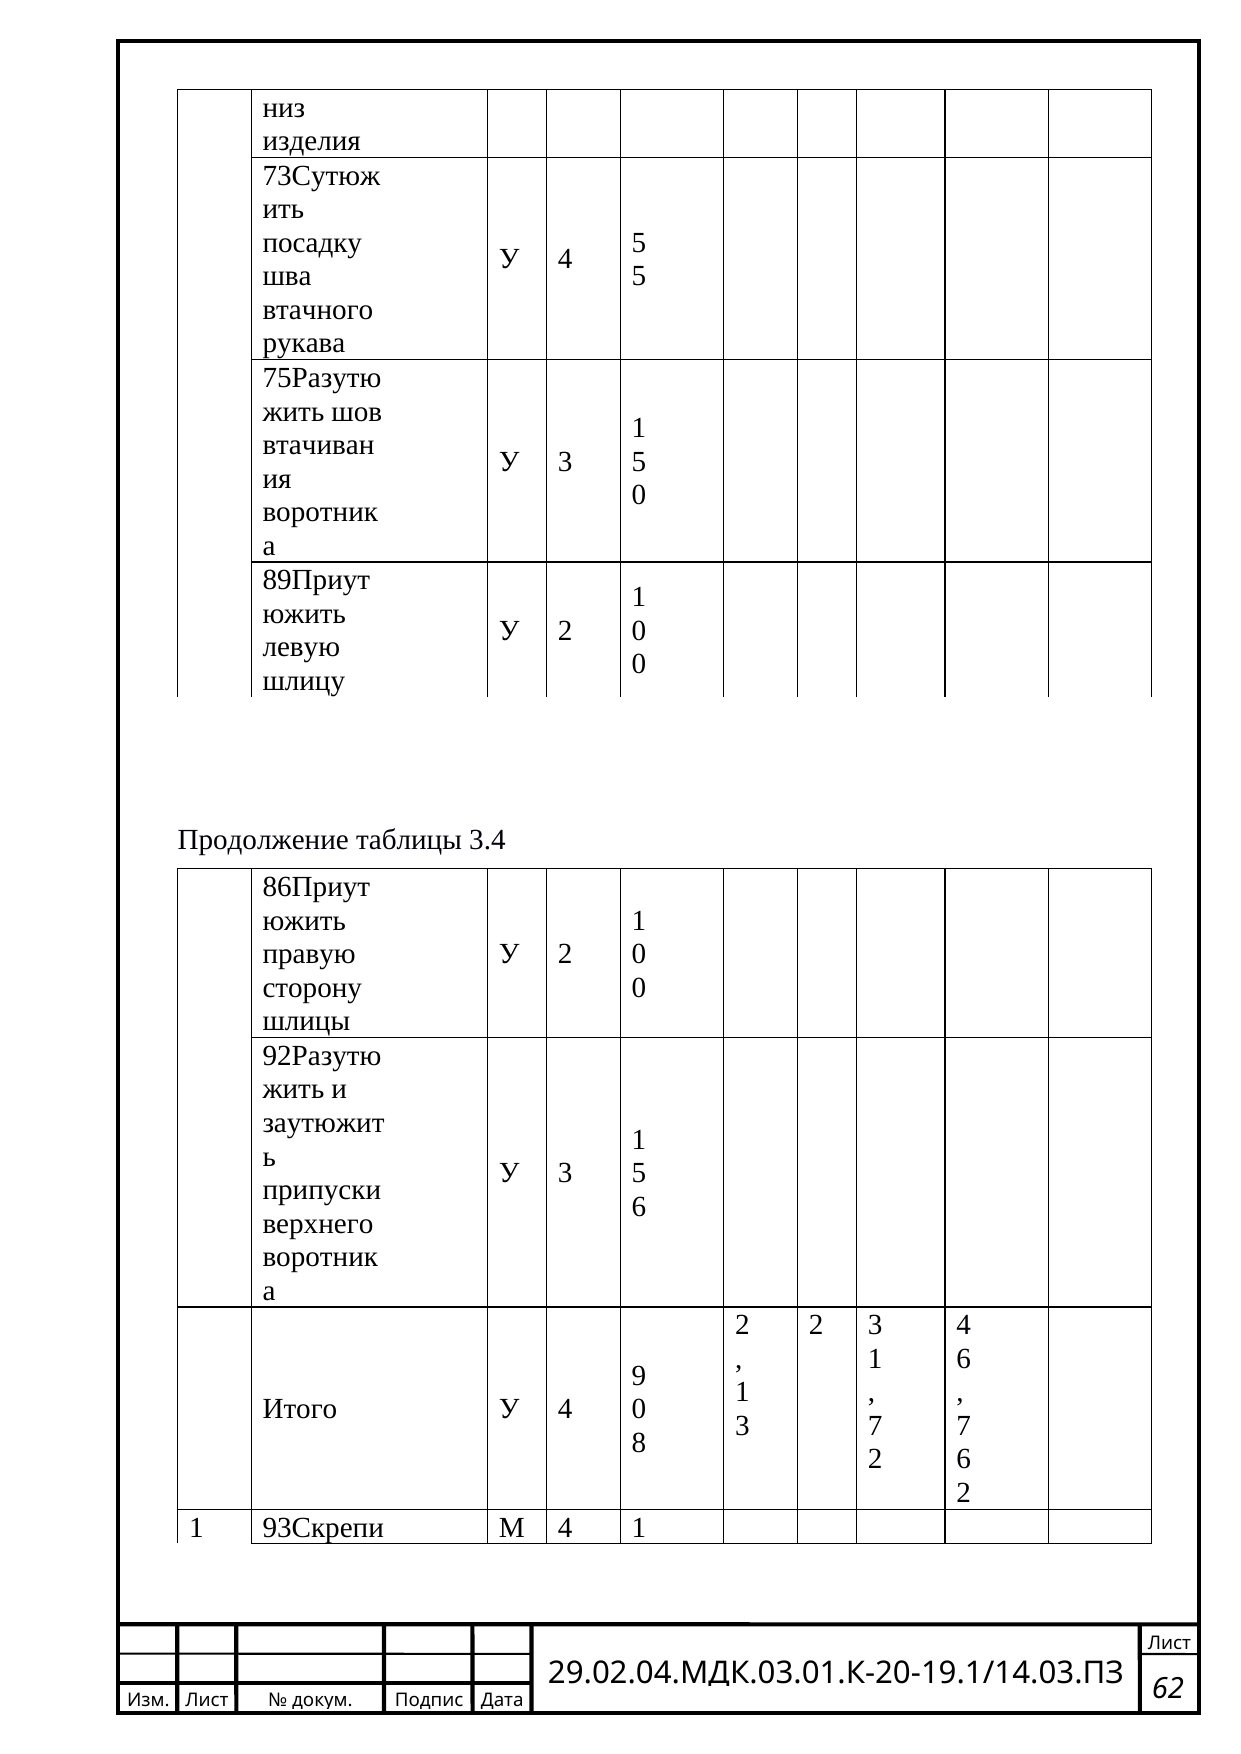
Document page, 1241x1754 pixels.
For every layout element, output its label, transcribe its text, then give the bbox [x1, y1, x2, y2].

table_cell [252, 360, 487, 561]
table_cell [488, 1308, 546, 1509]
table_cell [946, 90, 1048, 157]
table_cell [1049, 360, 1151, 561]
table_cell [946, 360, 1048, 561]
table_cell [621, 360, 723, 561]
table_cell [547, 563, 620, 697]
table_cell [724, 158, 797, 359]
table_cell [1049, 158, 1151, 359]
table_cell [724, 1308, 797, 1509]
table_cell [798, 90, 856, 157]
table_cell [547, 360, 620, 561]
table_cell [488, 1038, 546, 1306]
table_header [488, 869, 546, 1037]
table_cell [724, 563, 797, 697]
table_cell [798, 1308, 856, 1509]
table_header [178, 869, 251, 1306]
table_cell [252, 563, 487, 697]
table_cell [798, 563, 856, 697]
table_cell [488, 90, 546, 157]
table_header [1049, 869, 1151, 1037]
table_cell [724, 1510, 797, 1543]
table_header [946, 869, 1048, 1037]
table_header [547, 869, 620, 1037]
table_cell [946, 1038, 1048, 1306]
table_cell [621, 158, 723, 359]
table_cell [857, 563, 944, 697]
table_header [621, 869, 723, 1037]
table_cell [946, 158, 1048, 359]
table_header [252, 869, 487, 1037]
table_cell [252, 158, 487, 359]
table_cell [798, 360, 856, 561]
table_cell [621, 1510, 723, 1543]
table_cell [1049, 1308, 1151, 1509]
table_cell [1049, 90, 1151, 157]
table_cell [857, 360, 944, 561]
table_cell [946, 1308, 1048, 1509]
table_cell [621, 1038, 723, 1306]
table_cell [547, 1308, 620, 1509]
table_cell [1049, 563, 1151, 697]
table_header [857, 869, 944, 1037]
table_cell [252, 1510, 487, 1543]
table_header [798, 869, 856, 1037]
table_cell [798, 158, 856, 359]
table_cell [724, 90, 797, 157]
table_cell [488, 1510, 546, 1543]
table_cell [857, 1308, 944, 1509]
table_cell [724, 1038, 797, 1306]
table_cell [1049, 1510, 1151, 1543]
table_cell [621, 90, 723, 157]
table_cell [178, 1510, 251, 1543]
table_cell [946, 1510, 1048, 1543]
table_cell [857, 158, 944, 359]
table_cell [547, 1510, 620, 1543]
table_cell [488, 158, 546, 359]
text Продолжение таблицы 3.4 [177, 822, 1063, 856]
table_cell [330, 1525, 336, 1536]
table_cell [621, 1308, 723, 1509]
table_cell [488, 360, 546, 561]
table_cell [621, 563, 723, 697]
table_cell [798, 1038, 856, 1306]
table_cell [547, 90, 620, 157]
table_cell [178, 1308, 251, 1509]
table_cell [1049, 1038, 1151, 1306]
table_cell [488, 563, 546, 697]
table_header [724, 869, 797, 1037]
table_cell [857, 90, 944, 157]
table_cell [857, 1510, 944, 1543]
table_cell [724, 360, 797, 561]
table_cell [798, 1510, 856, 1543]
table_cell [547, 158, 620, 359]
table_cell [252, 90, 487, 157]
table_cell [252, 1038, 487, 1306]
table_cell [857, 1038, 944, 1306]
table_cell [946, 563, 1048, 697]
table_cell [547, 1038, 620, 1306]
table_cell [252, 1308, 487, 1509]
